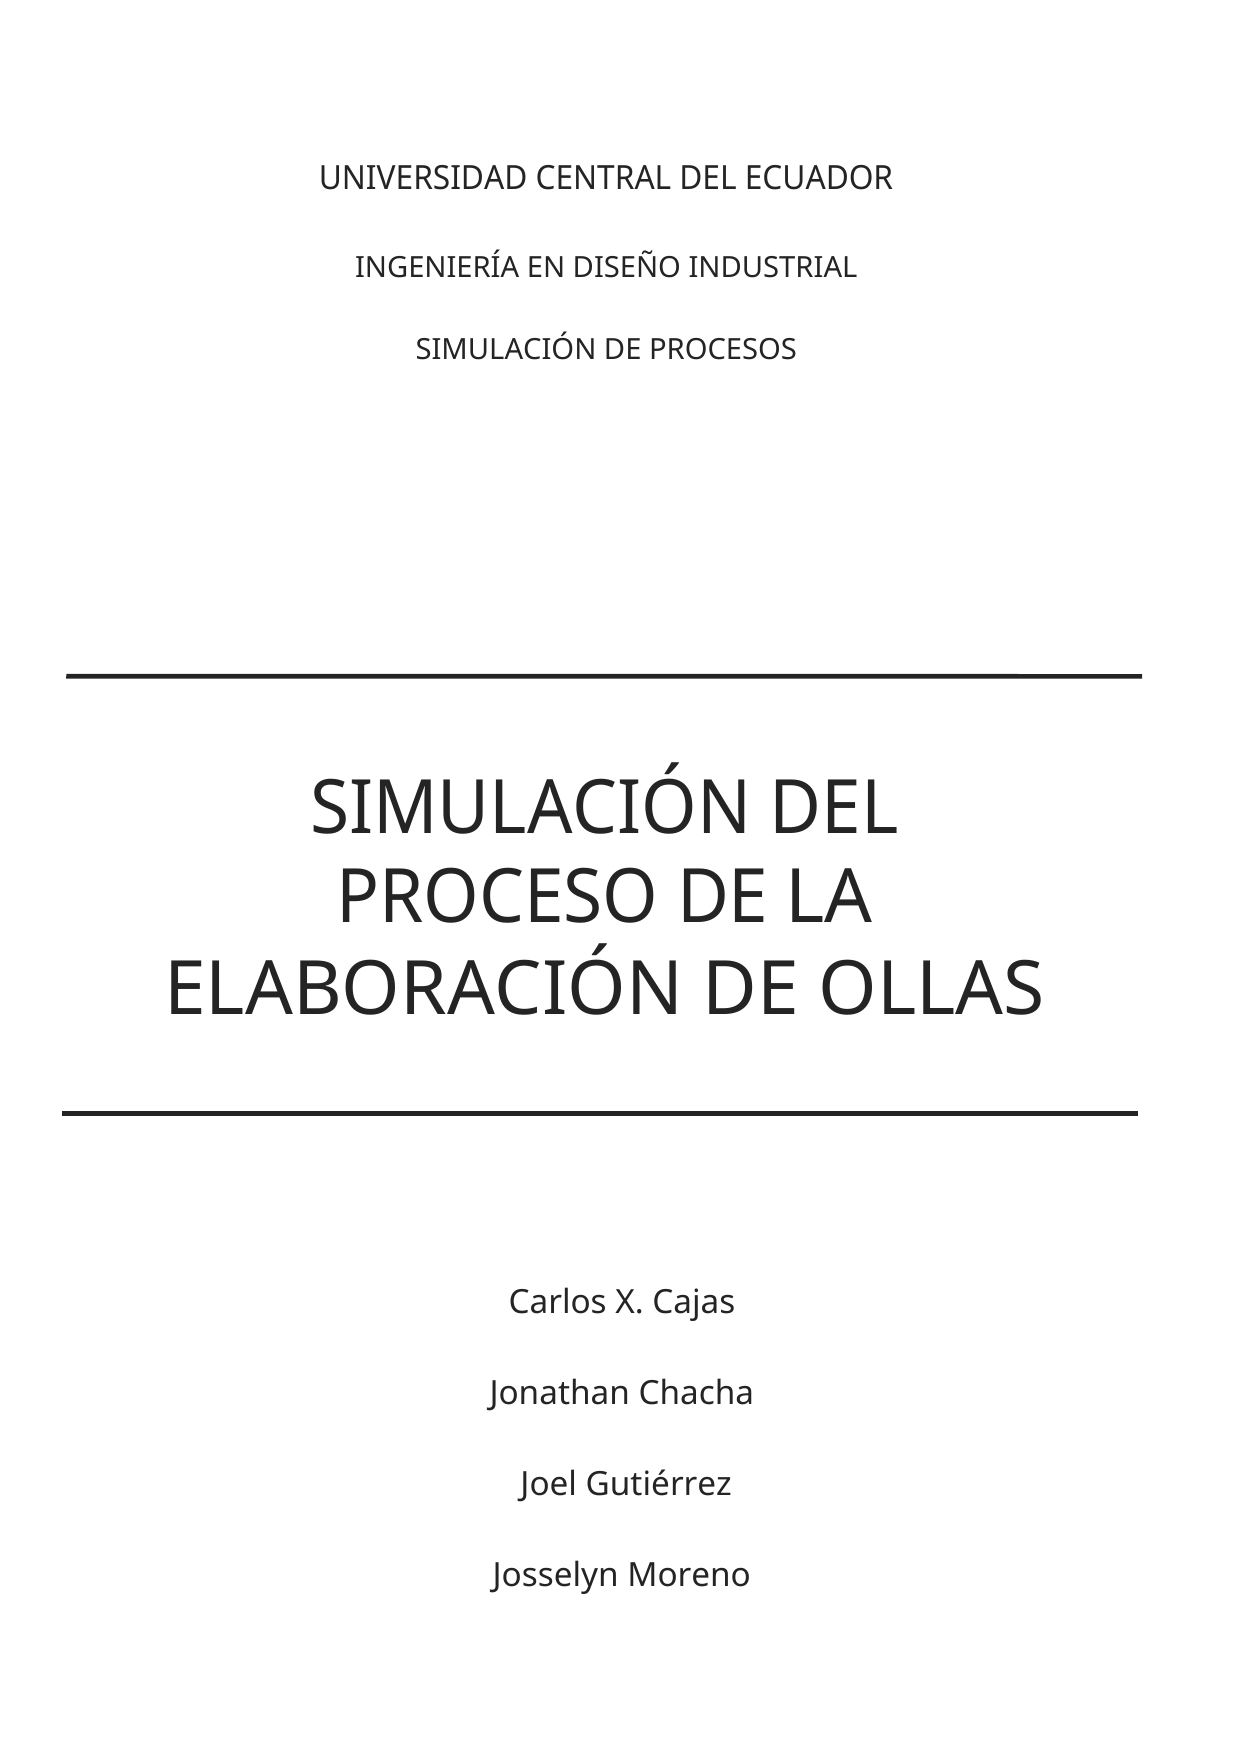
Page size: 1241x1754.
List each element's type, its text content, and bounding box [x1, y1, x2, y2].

text Jonathan Chacha [438, 1369, 806, 1414]
text SIMULACIÓN DE PROCESOS [294, 329, 918, 368]
text Joel Gutiérrez [438, 1459, 806, 1505]
text INGENIERÍA EN DISEÑO INDUSTRIAL [294, 246, 918, 286]
text Carlos X. Cajas [438, 1278, 806, 1323]
text SIMULACIÓN DEL PROCESO DE LA ELABORACIÓN DE OLLAS [150, 760, 1058, 1036]
text Josselyn Moreno [438, 1550, 806, 1596]
text UNIVERSIDAD CENTRAL DEL ECUADOR [294, 154, 918, 199]
